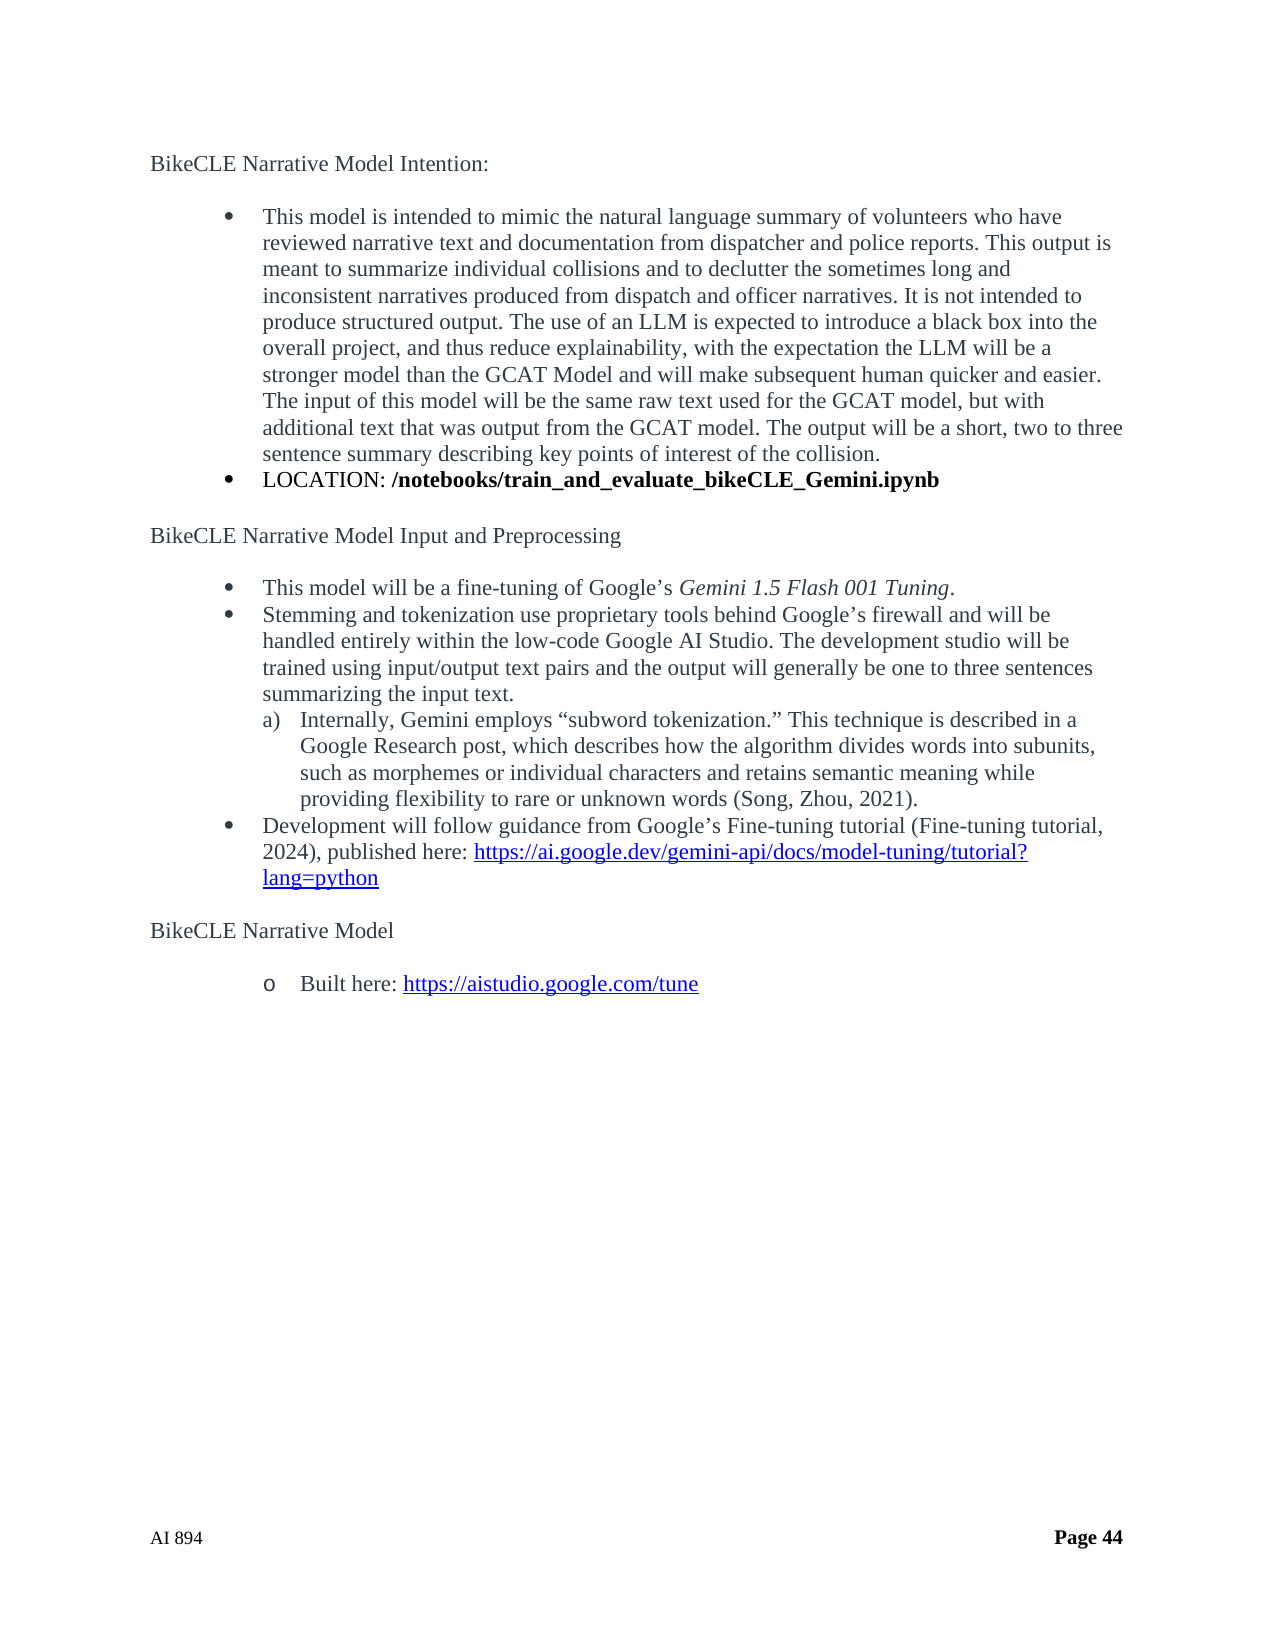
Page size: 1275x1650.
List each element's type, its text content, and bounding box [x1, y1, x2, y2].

list Internally, Gemini employs “subword tokenization.” This technique is described in a Google Research post, which describes how the algorithm divides words into subunits, such as morphemes or individual characters and retains semantic meaning while providing flexibility to rare or unknown words (Song, Zhou, 2021). [262, 706, 1125, 812]
list Development will follow guidance from Google’s Fine-tuning tutorial (Fine-tuning tutorial, 2024), published here: https://ai.google.dev/gemini-api/docs/model-tuning/tutorial?lang=python [225, 812, 1125, 891]
list This model will be a fine-tuning of Google’s Gemini 1.5 Flash 001 Tuning. [225, 574, 1125, 601]
text BikeCLE Narrative Model Intention: [150, 150, 1125, 176]
text BikeCLE Narrative Model [150, 917, 1125, 943]
list Stemming and tokenization use proprietary tools behind Google’s firewall and will be handled entirely within the low-code Google AI Studio. The development studio will be trained using input/output text pairs and the output will generally be one to three sentences summarizing the input text. [225, 601, 1125, 706]
list Built here: https://aistudio.google.com/tune [262, 970, 1125, 998]
text BikeCLE Narrative Model Input and Preprocessing [150, 522, 1125, 548]
list LOCATION: /notebooks/train_and_evaluate_bikeCLE_Gemini.ipynb [225, 466, 1125, 493]
list This model is intended to mimic the natural language summary of volunteers who have reviewed narrative text and documentation from dispatcher and police reports. This output is meant to summarize individual collisions and to declutter the sometimes long and inconsistent narratives produced from dispatch and officer narratives. It is not intended to produce structured output. The use of an LLM is expected to introduce a black box into the overall project, and thus reduce explainability, with the expectation the LLM will be a stronger model than the GCAT Model and will make subsequent human quicker and easier. The input of this model will be the same raw text used for the GCAT model, but with additional text that was output from the GCAT model. The output will be a short, two to three sentence summary describing key points of interest of the collision. [225, 203, 1125, 466]
